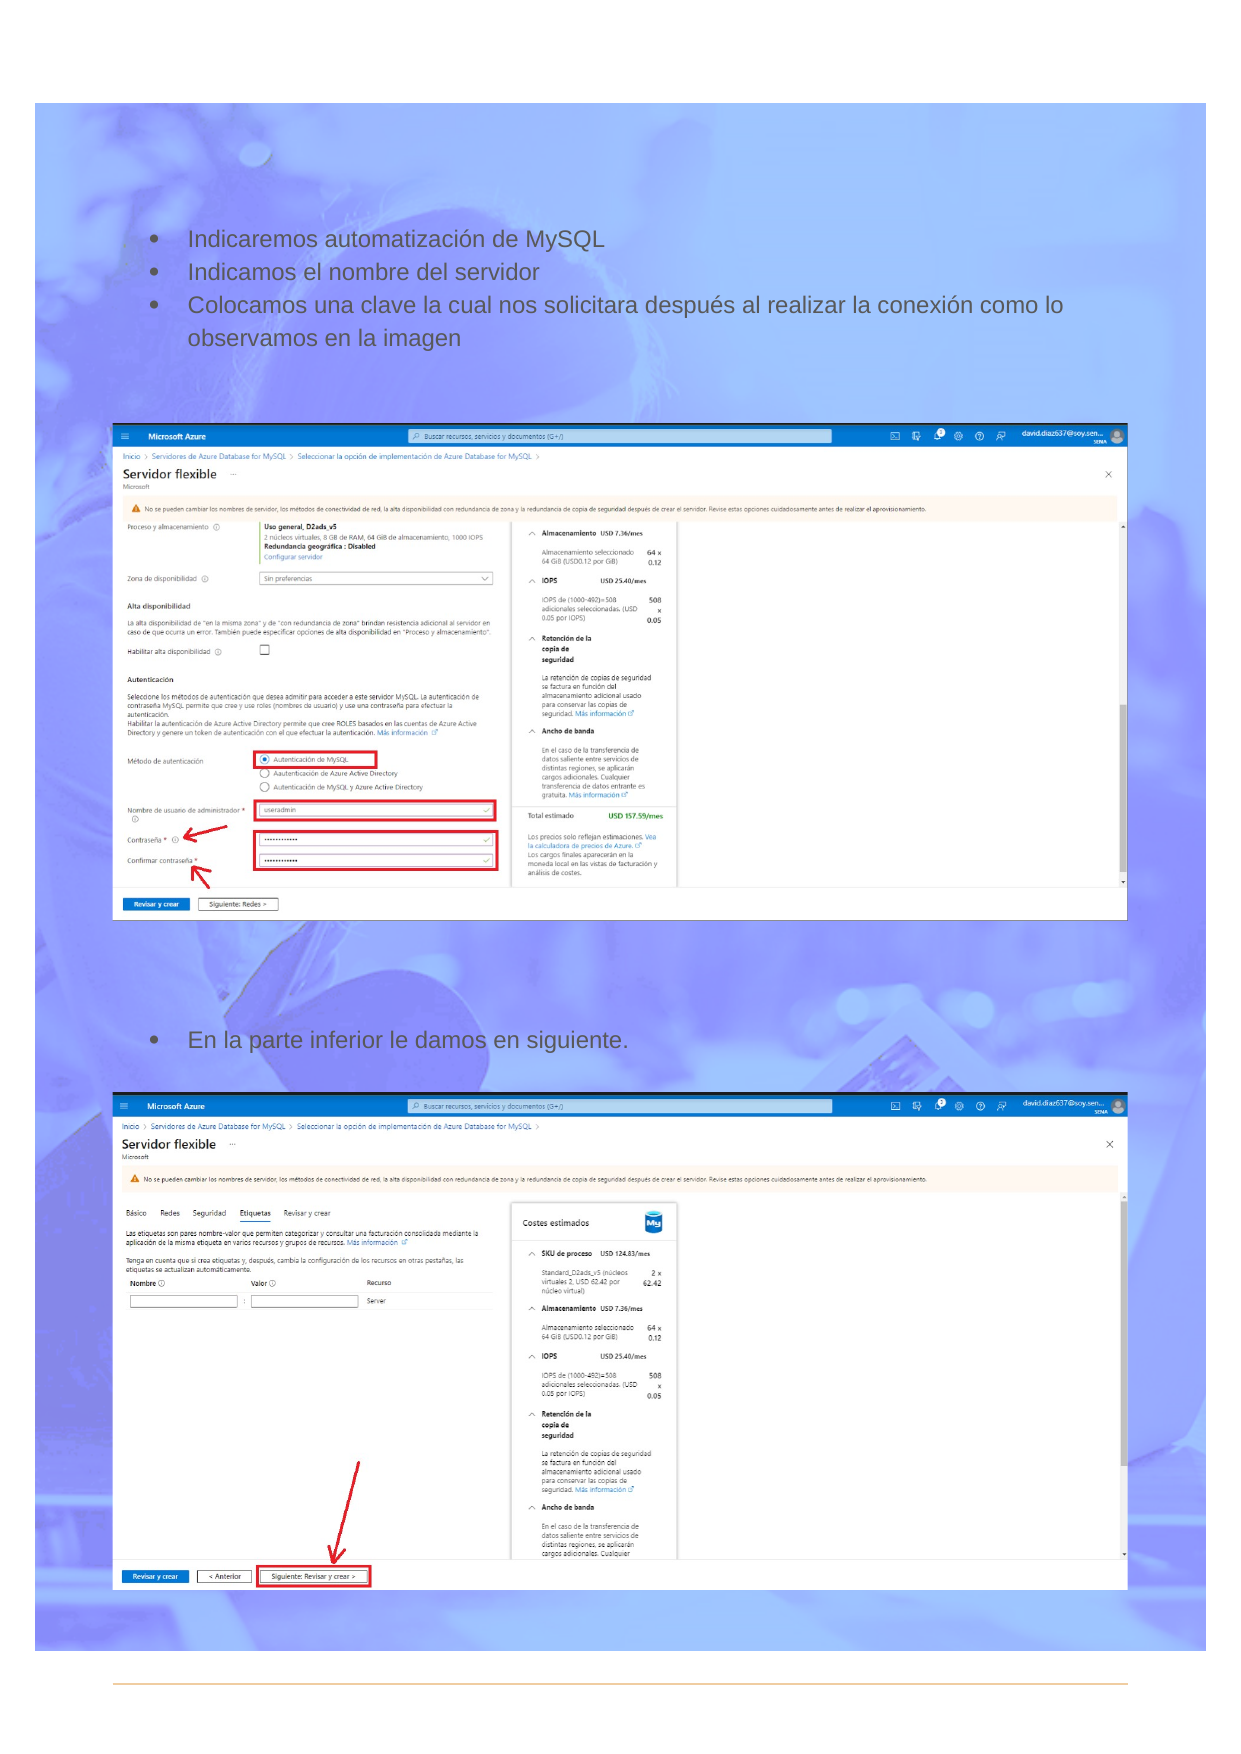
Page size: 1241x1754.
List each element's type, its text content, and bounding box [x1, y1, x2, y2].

list Indicaremos automatización de MySQL [150, 225, 1128, 253]
list Indicamos el nombre del servidor [150, 258, 1128, 286]
picture [112, 423, 1128, 921]
list Colocamos una clave la cual nos solicitara después al realizar la conexión como lo observamos en la imagen [150, 291, 1128, 352]
list En la parte inferior le damos en siguiente. [150, 1026, 1128, 1053]
picture [112, 1092, 1128, 1590]
